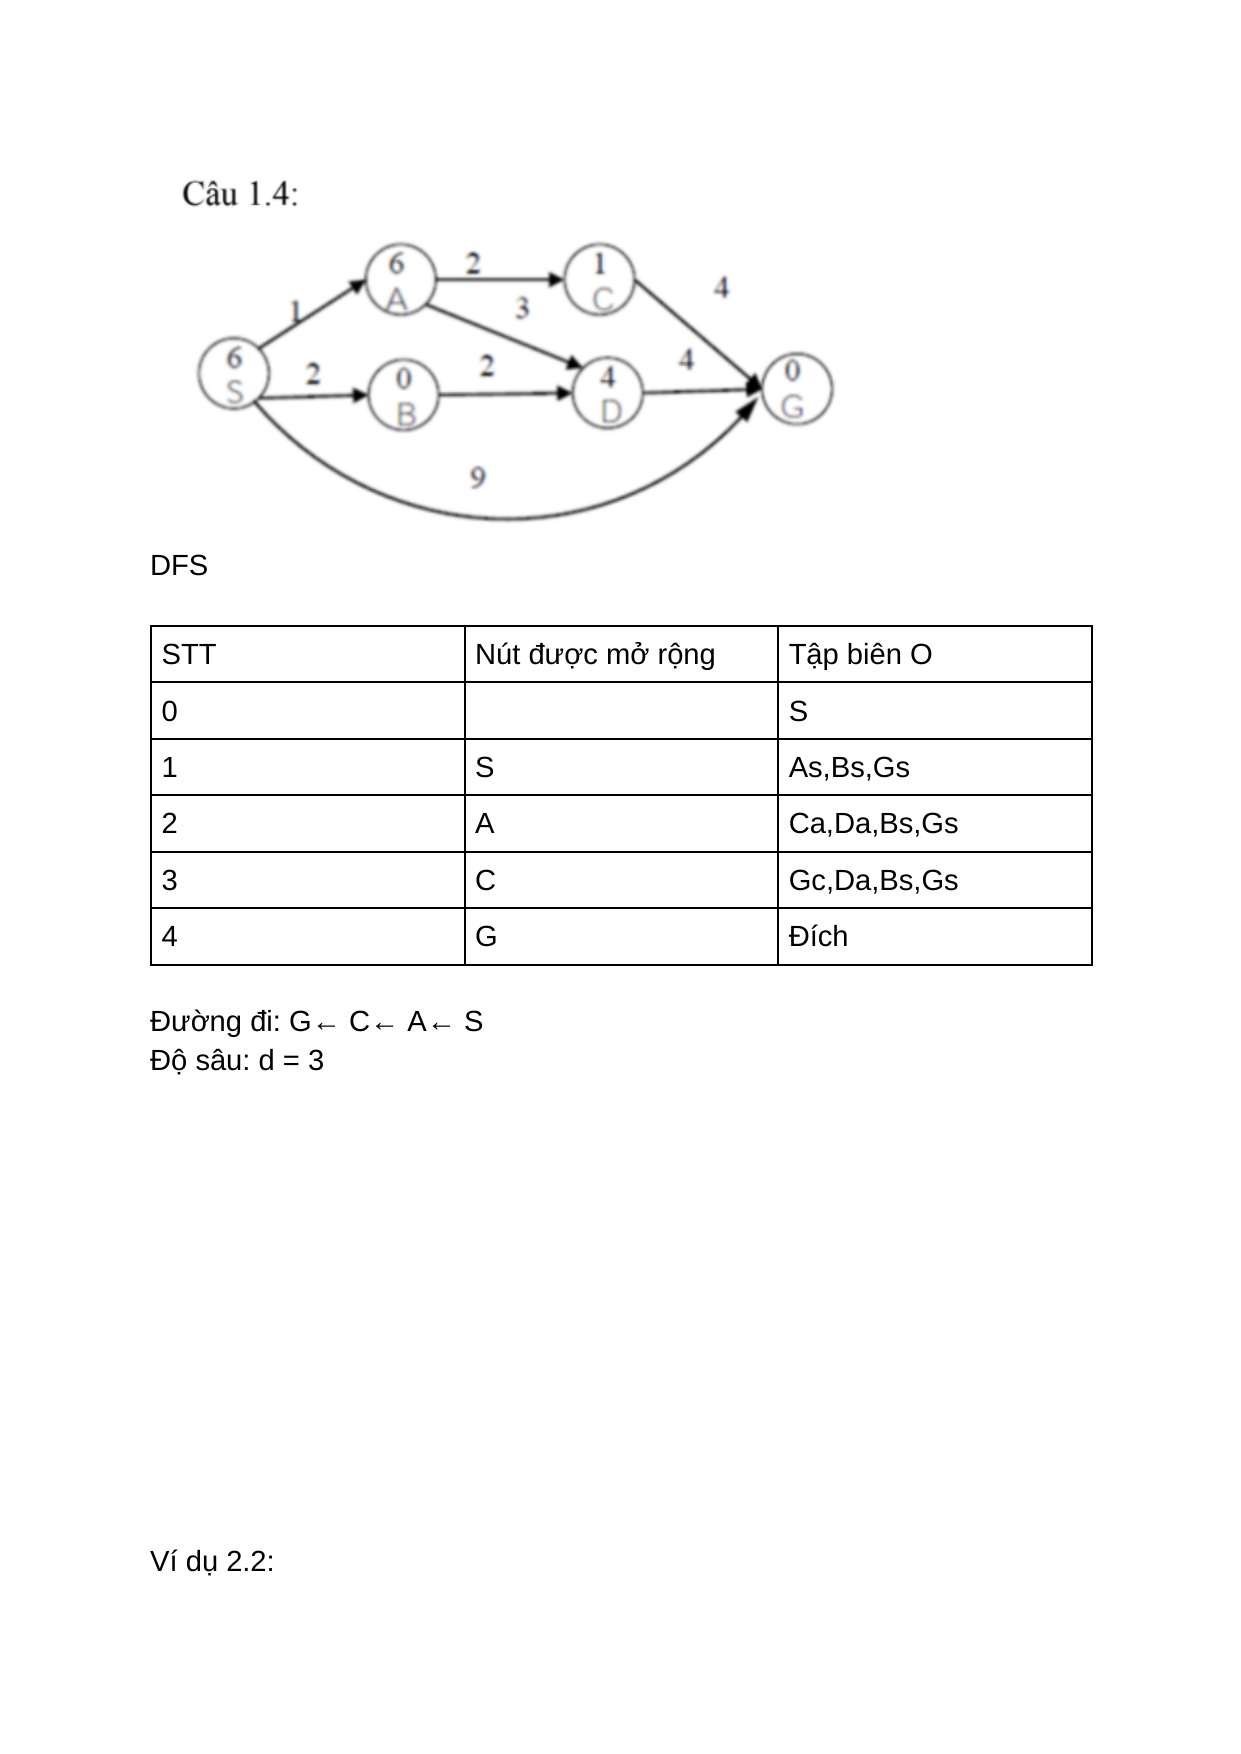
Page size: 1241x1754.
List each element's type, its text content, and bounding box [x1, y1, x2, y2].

picture [150, 150, 1091, 544]
table_cell 3 [152, 853, 464, 907]
table_cell 2 [152, 796, 464, 851]
table_cell Gc,Da,Bs,Gs [779, 853, 1091, 907]
text DFS [150, 548, 1090, 581]
table_header Tập biên O [779, 627, 1091, 681]
table_header STT [152, 627, 464, 681]
text Ví dụ 2.2: [150, 1544, 1090, 1577]
text Đường đi: G← C← A← S [150, 1004, 1090, 1038]
table_cell Ca,Da,Bs,Gs [779, 796, 1091, 851]
table_header Nút được mở rộng [466, 627, 777, 681]
table_cell As,Bs,Gs [779, 740, 1091, 794]
table_cell [466, 683, 777, 738]
table_cell A [466, 796, 777, 851]
table_cell S [466, 740, 777, 794]
table_cell Đích [779, 909, 1091, 963]
table_cell G [466, 909, 777, 963]
text Độ sâu: d = 3 [150, 1043, 1090, 1076]
table_cell 4 [152, 909, 464, 963]
table_cell C [466, 853, 777, 907]
table_cell 1 [152, 740, 464, 794]
table_cell S [779, 683, 1091, 738]
table_cell 0 [152, 683, 464, 738]
